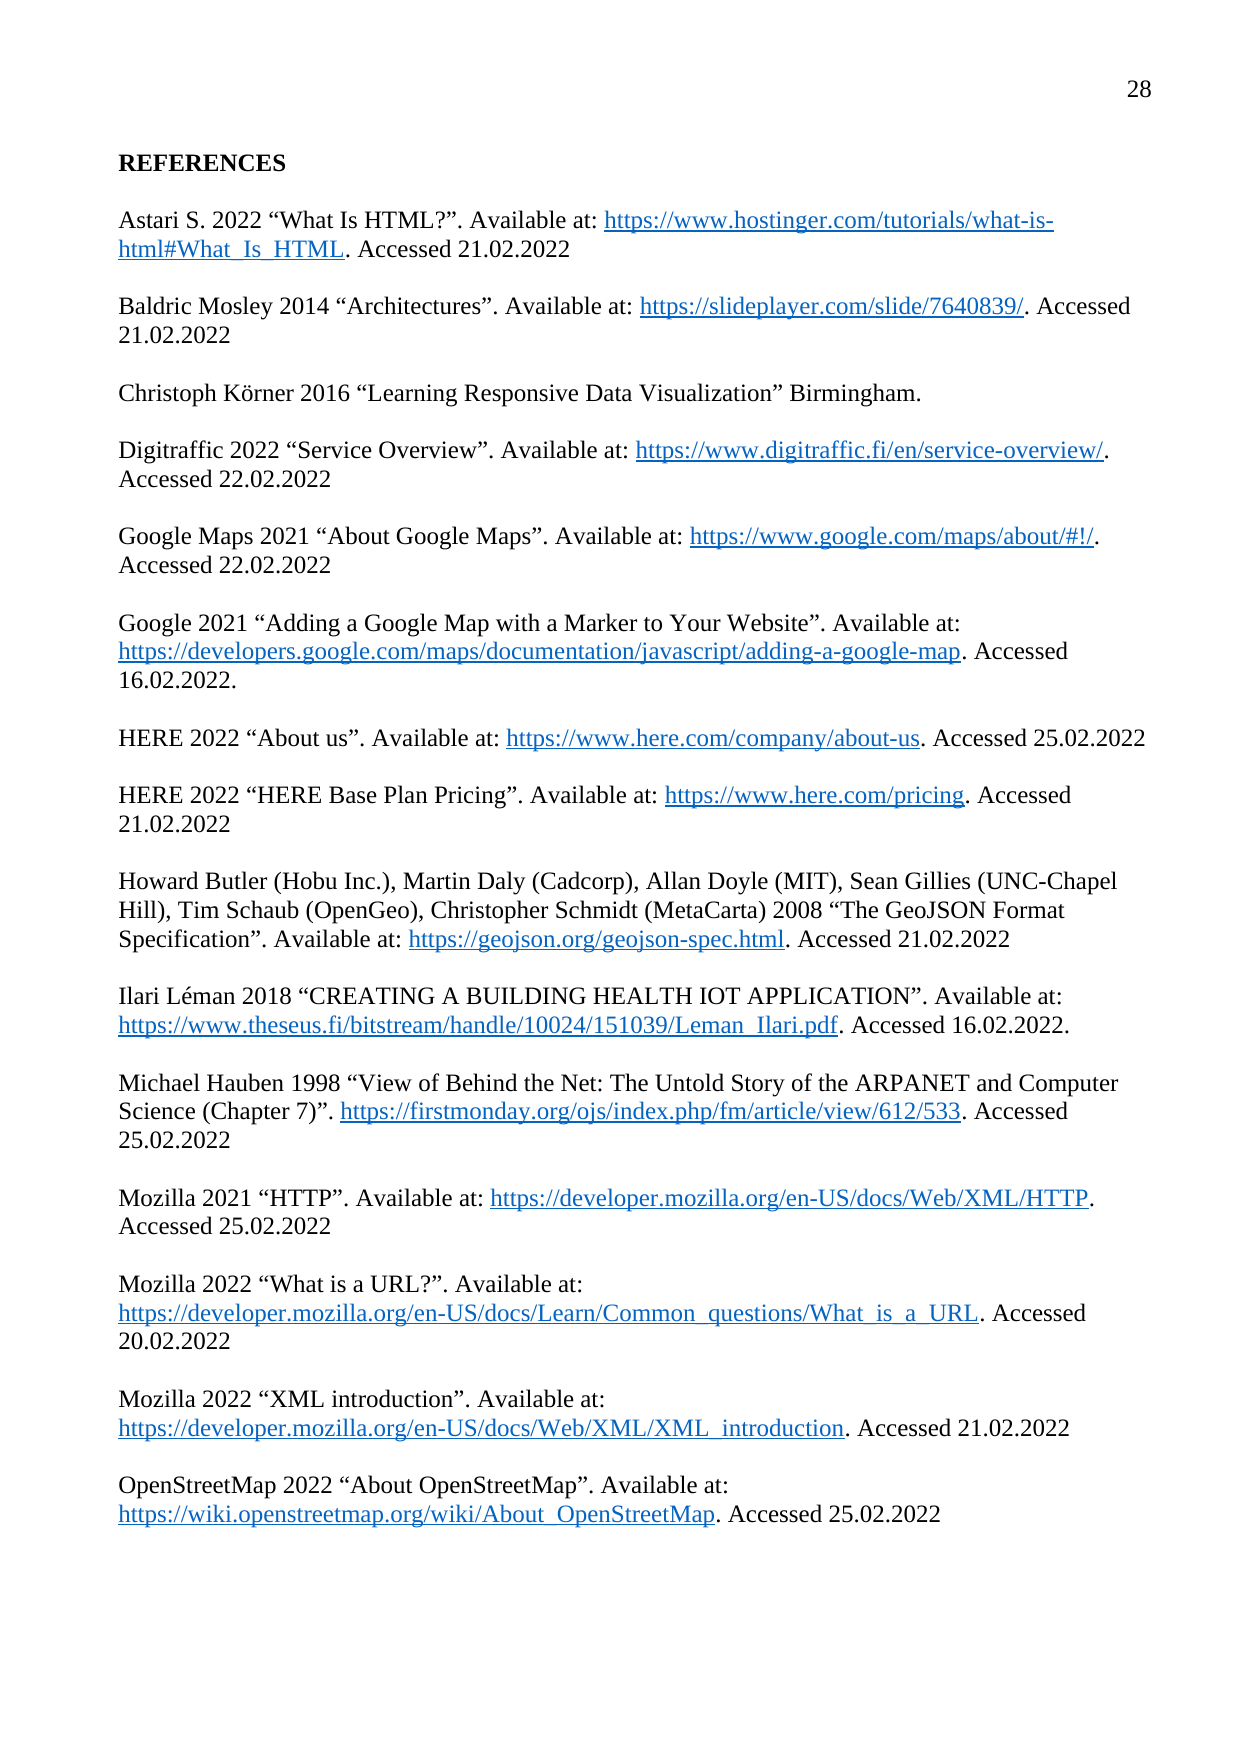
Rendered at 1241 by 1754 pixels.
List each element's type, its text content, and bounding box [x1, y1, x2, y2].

text Christoph Körner 2016 “Learning Responsive Data Visualization” Birmingham. [118, 378, 1152, 406]
text REFERENCES [118, 148, 1152, 176]
text Mozilla 2022 “What is a URL?”. Available at: https://developer.mozilla.org/en-US/docs/Learn/Common_questions/What_is_a_URL. Accessed 20.02.2022 [118, 1269, 1152, 1355]
text Howard Butler (Hobu Inc.), Martin Daly (Cadcorp), Allan Doyle (MIT), Sean Gillies (UNC-Chapel Hill), Tim Schaub (OpenGeo), Christopher Schmidt (MetaCarta) 2008 “The GeoJSON Format Specification”. Available at: https://geojson.org/geojson-spec.html. Accessed 21.02.2022 [118, 866, 1152, 953]
text Mozilla 2021 “HTTP”. Available at: https://developer.mozilla.org/en-US/docs/Web/XML/HTTP. Accessed 25.02.2022 [118, 1183, 1152, 1240]
text Astari S. 2022 “What Is HTML?”. Available at: https://www.hostinger.com/tutorials/what-is-html#What_Is_HTML. Accessed 21.02.2022 [118, 205, 1152, 263]
text HERE 2022 “About us”. Available at: https://www.here.com/company/about-us. Accessed 25.02.2022 [118, 723, 1152, 751]
text Ilari Léman 2018 “CREATING A BUILDING HEALTH IOT APPLICATION”. Available at: https://www.theseus.fi/bitstream/handle/10024/151039/Leman_Ilari.pdf. Accessed 16.02.2022. [118, 981, 1152, 1039]
text Baldric Mosley 2014 “Architectures”. Available at: https://slideplayer.com/slide/7640839/. Accessed 21.02.2022 [118, 291, 1152, 349]
text Digitraffic 2022 “Service Overview”. Available at: https://www.digitraffic.fi/en/service-overview/. Accessed 22.02.2022 [118, 435, 1152, 493]
text Mozilla 2022 “XML introduction”. Available at: https://developer.mozilla.org/en-US/docs/Web/XML/XML_introduction. Accessed 21.02.2022 [118, 1384, 1152, 1441]
text Google Maps 2021 “About Google Maps”. Available at: https://www.google.com/maps/about/#!/. Accessed 22.02.2022 [118, 521, 1152, 579]
text OpenStreetMap 2022 “About OpenStreetMap”. Available at: https://wiki.openstreetmap.org/wiki/About_OpenStreetMap. Accessed 25.02.2022 [118, 1470, 1152, 1528]
text Michael Hauben 1998 “View of Behind the Net: The Untold Story of the ARPANET and Computer Science (Chapter 7)”. https://firstmonday.org/ojs/index.php/fm/article/view/612/533. Accessed 25.02.2022 [118, 1068, 1152, 1154]
text Google 2021 “Adding a Google Map with a Marker to Your Website”. Available at: https://developers.google.com/maps/documentation/javascript/adding-a-google-map. Accessed 16.02.2022. [118, 608, 1152, 694]
text HERE 2022 “HERE Base Plan Pricing”. Available at: https://www.here.com/pricing. Accessed 21.02.2022 [118, 780, 1152, 838]
